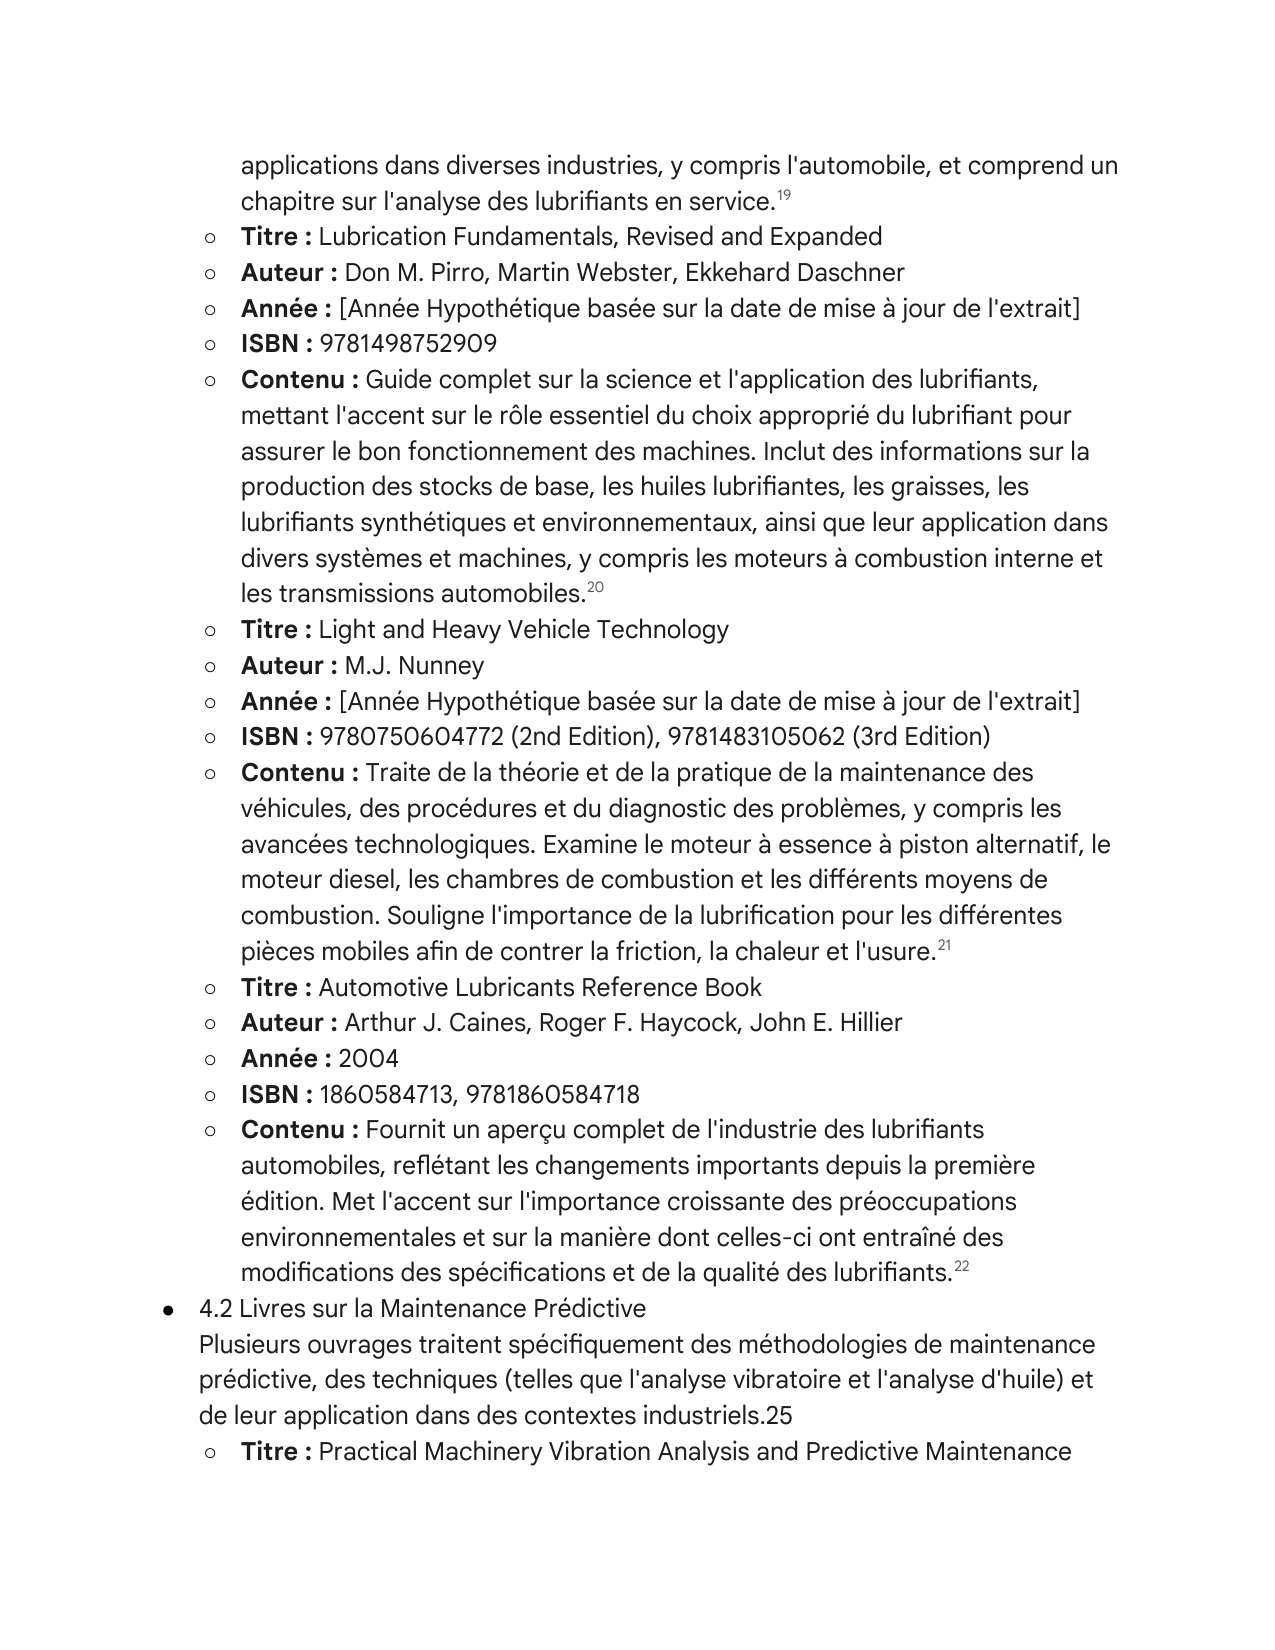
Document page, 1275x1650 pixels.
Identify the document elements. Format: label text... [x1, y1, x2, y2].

list Titre : Light and Heavy Vehicle Technology [203, 614, 1125, 646]
list Titre : Automotive Lubricants Reference Book [203, 972, 1125, 1003]
list Titre : Practical Machinery Vibration Analysis and Predictive Maintenance [203, 1436, 1125, 1468]
list Auteur : M.J. Nunney [203, 650, 1125, 682]
list Contenu : Guide complet sur la science et l'application des lubrifiants, mettant l'accent sur le rôle essentiel du choix approprié du lubrifiant pour assurer le bon fonctionnement des machines. Inclut des informations sur la production des stocks de base, les huiles lubrifiantes, les graisses, les lubrifiants synthétiques et environnementaux, ainsi que leur application dans divers systèmes et machines, y compris les moteurs à combustion interne et les transmissions automobiles.20 [203, 364, 1125, 610]
list Année : [Année Hypothétique basée sur la date de mise à jour de l'extrait] [203, 293, 1125, 324]
list Contenu : Fournit un aperçu complet de l'industrie des lubrifiants automobiles, reflétant les changements importants depuis la première édition. Met l'accent sur l'importance croissante des préoccupations environnementales et sur la manière dont celles-ci ont entraîné des modifications des spécifications et de la qualité des lubrifiants.22 [203, 1115, 1125, 1289]
list 4.2 Livres sur la Maintenance Prédictive Plusieurs ouvrages traitent spécifiquement des méthodologies de maintenance prédictive, des techniques (telles que l'analyse vibratoire et l'analyse d'huile) et de leur application dans des contextes industriels.25 [161, 1293, 1125, 1432]
list Année : [Année Hypothétique basée sur la date de mise à jour de l'extrait] [203, 686, 1125, 717]
list Contenu : Traite de la théorie et de la pratique de la maintenance des véhicules, des procédures et du diagnostic des problèmes, y compris les avancées technologiques. Examine le moteur à essence à piston alternatif, le moteur diesel, les chambres de combustion et les différents moyens de combustion. Souligne l'importance de la lubrification pour les différentes pièces mobiles afin de contrer la friction, la chaleur et l'usure.21 [203, 757, 1125, 967]
list Titre : Lubrication Fundamentals, Revised and Expanded [203, 221, 1125, 253]
list Auteur : Arthur J. Caines, Roger F. Haycock, John E. Hillier [203, 1007, 1125, 1039]
list Auteur : Don M. Pirro, Martin Webster, Ekkehard Daschner [203, 257, 1125, 288]
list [203, 150, 1125, 217]
list ISBN : 9781498752909 [203, 329, 1125, 360]
list ISBN : 1860584713, 9781860584718 [203, 1079, 1125, 1110]
list Année : 2004 [203, 1043, 1125, 1074]
list ISBN : 9780750604772 (2nd Edition), 9781483105062 (3rd Edition) [203, 722, 1125, 753]
